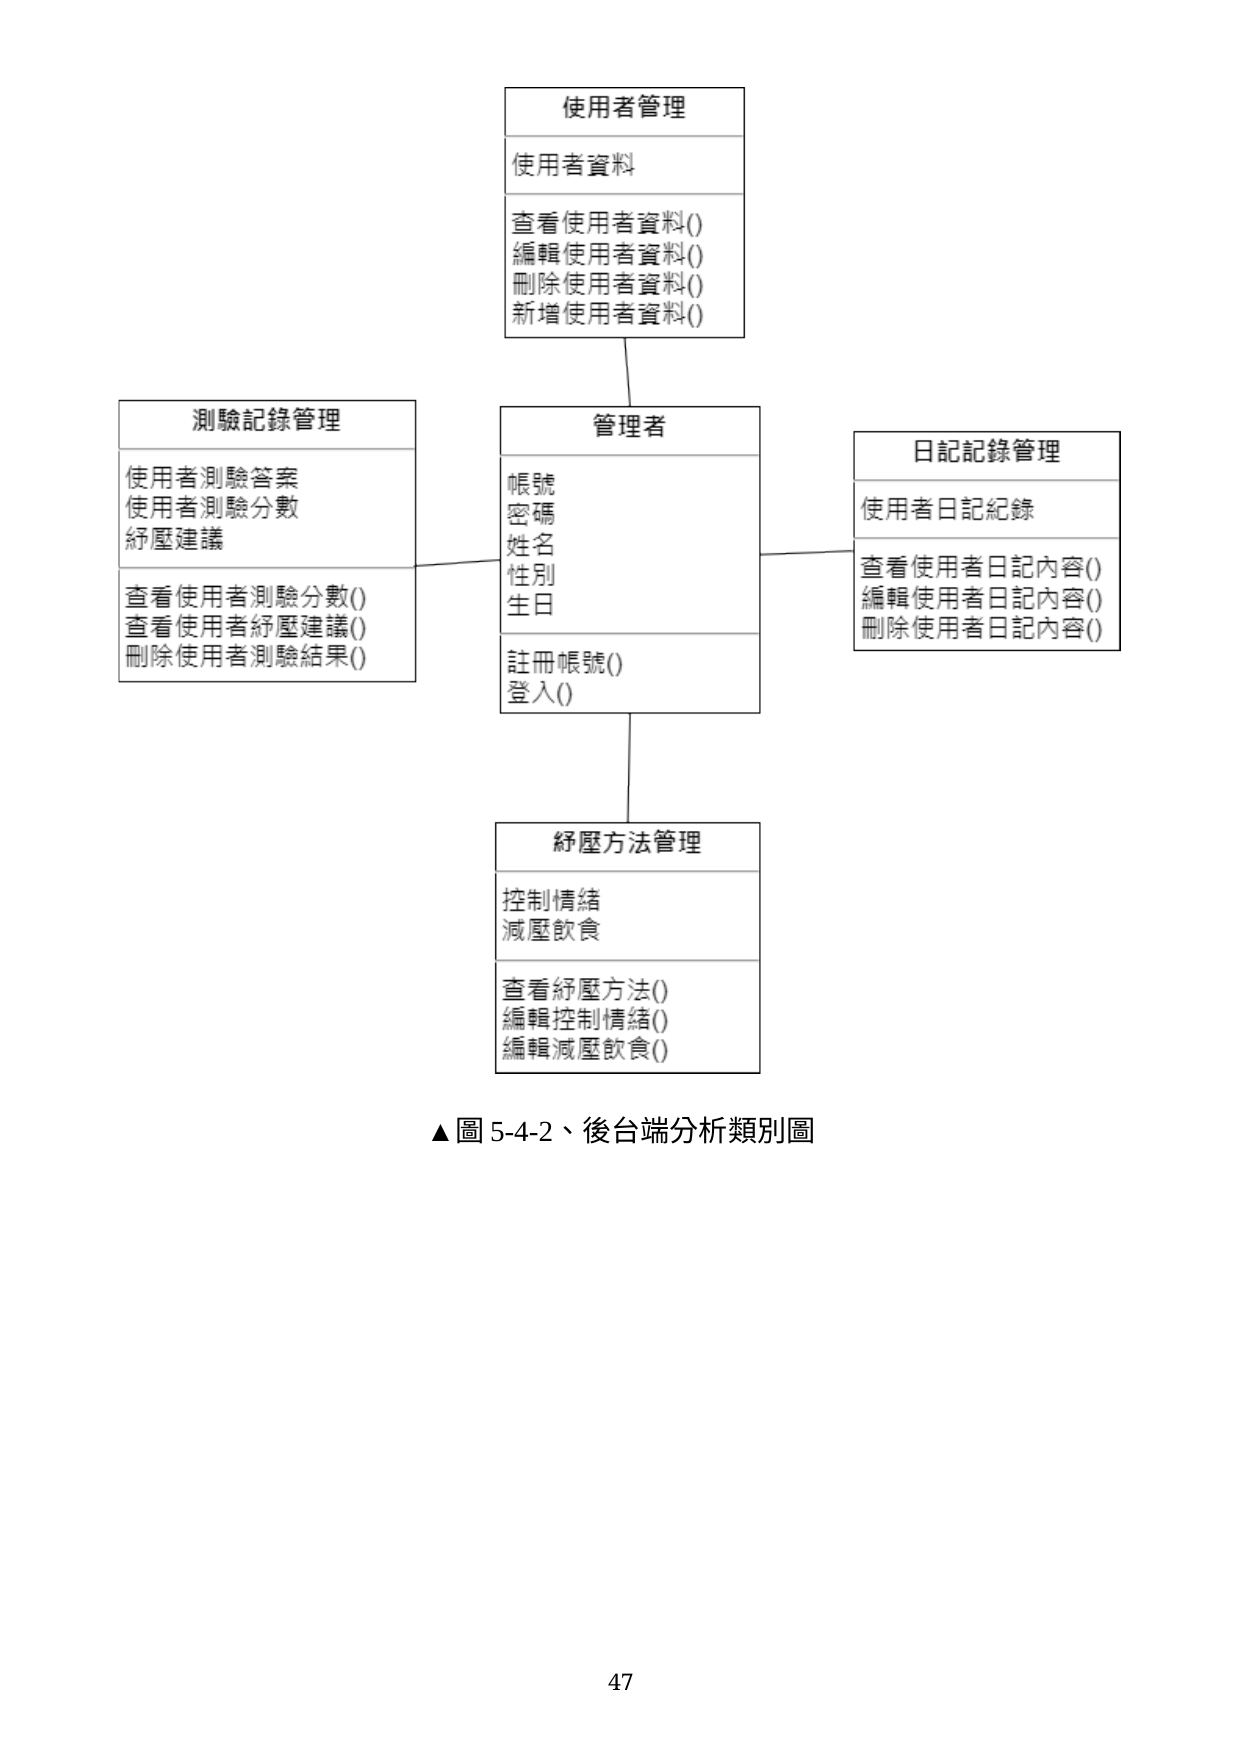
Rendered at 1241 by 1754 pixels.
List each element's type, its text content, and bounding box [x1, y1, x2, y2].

text ▲圖5-4-2、後台端分析類別圖 [90, 1107, 1151, 1149]
picture [118, 87, 1121, 1074]
